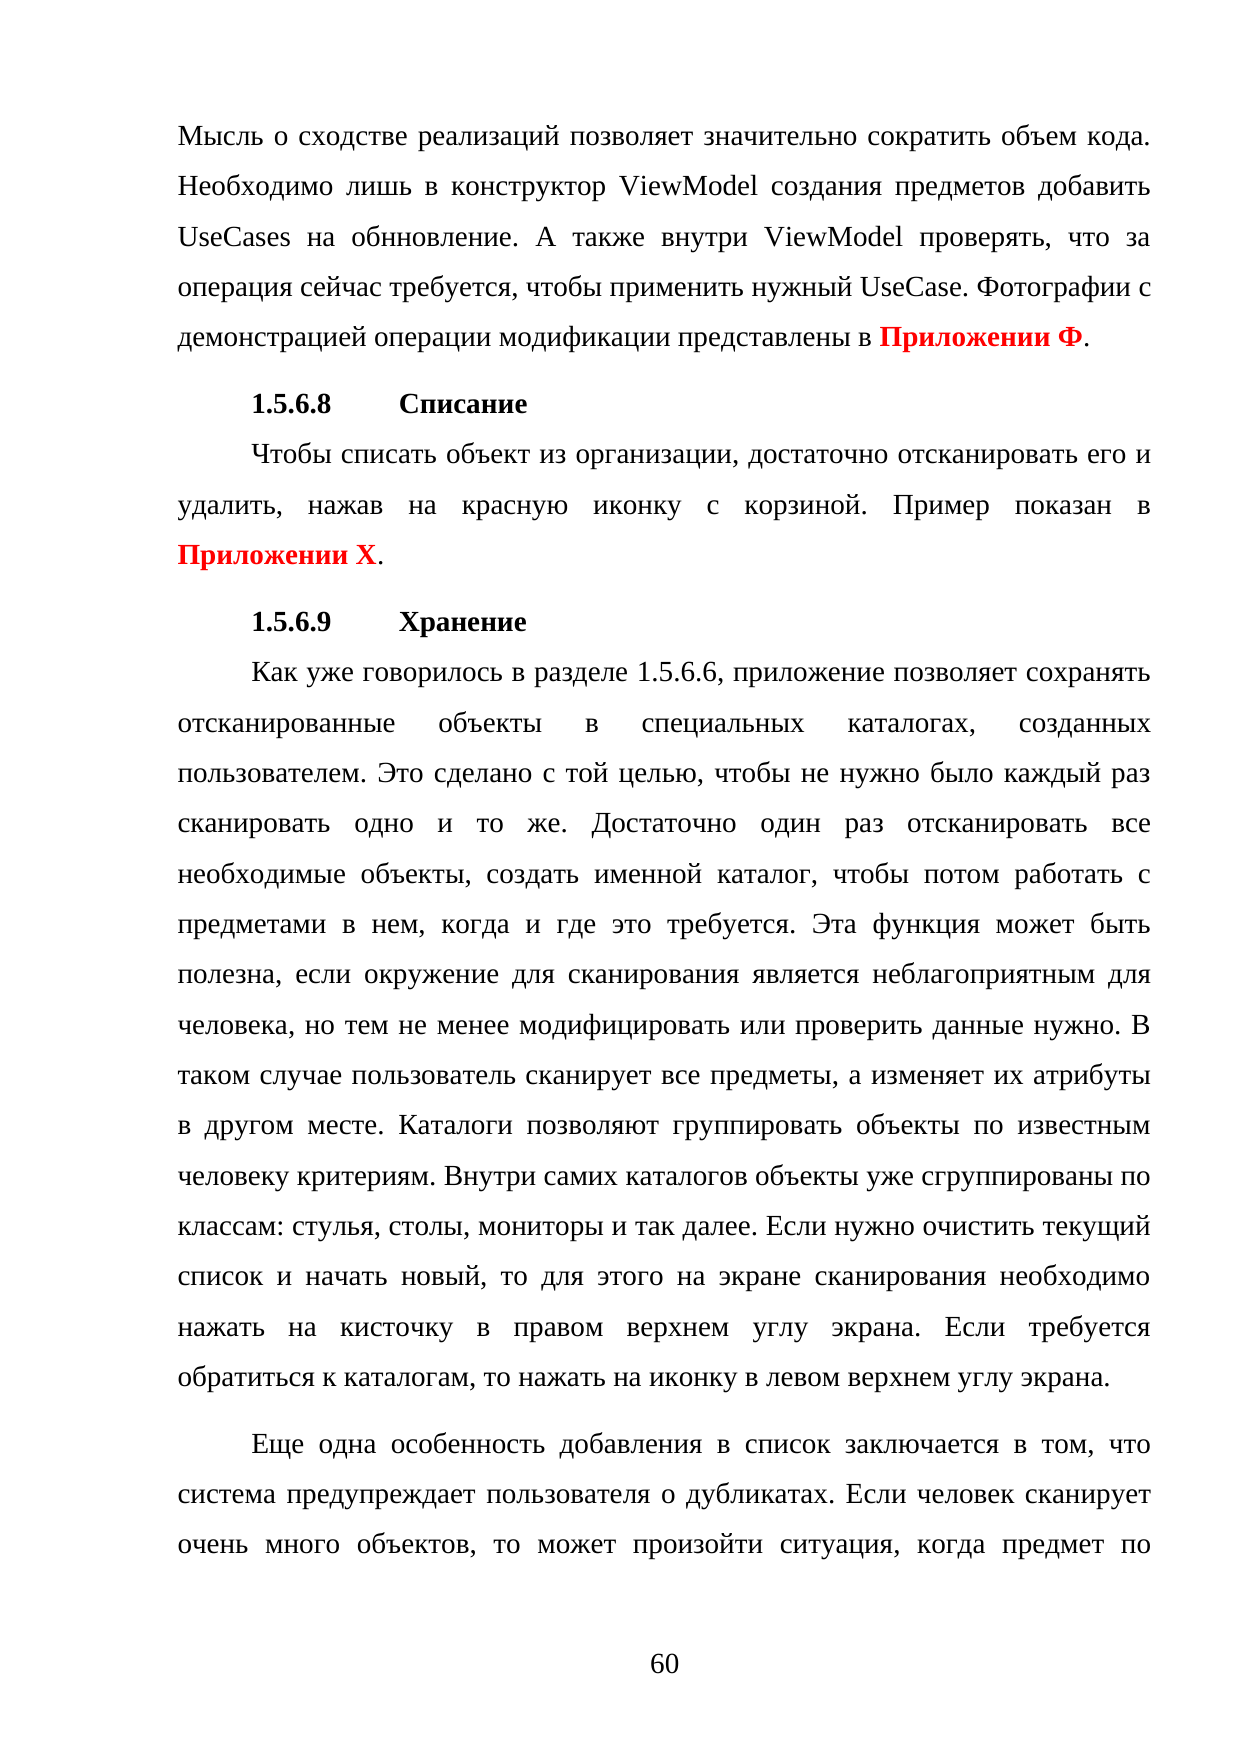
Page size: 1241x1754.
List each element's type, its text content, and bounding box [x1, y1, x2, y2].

subtitle Хранение [251, 604, 1152, 638]
subtitle Списание [251, 386, 1152, 420]
text Чтобы списать объект из организации, достаточно отсканировать его и удалить, нажав на красную иконку с корзиной. Пример показан в Приложении Х. [177, 437, 1152, 571]
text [177, 1426, 1152, 1560]
text Как уже говорилось в разделе 1.5.6.6, приложение позволяет сохранять отсканированные объекты в специальных каталогах, созданных пользователем. Это сделано с той целью, чтобы не нужно было каждый раз сканировать одно и то же. Достаточно один раз отсканировать все необходимые объекты, создать именной каталог, чтобы потом работать с предметами в нем, когда и где это требуется. Эта функция может быть полезна, если окружение для сканирования является неблагоприятным для человека, но тем не менее модифицировать или проверить данные нужно. В таком случае пользователь сканирует все предметы, а изменяет их атрибуты в другом месте. Каталоги позволяют группировать объекты по известным человеку критериям. Внутри самих каталогов объекты уже сгруппированы по классам: стулья, столы, мониторы и так далее. Если нужно очистить текущий список и начать новый, то для этого на экране сканирования необходимо нажать на кисточку в правом верхнем углу экрана. Если требуется обратиться к каталогам, то нажать на иконку в левом верхнем углу экрана. [177, 654, 1152, 1392]
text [177, 118, 1152, 353]
